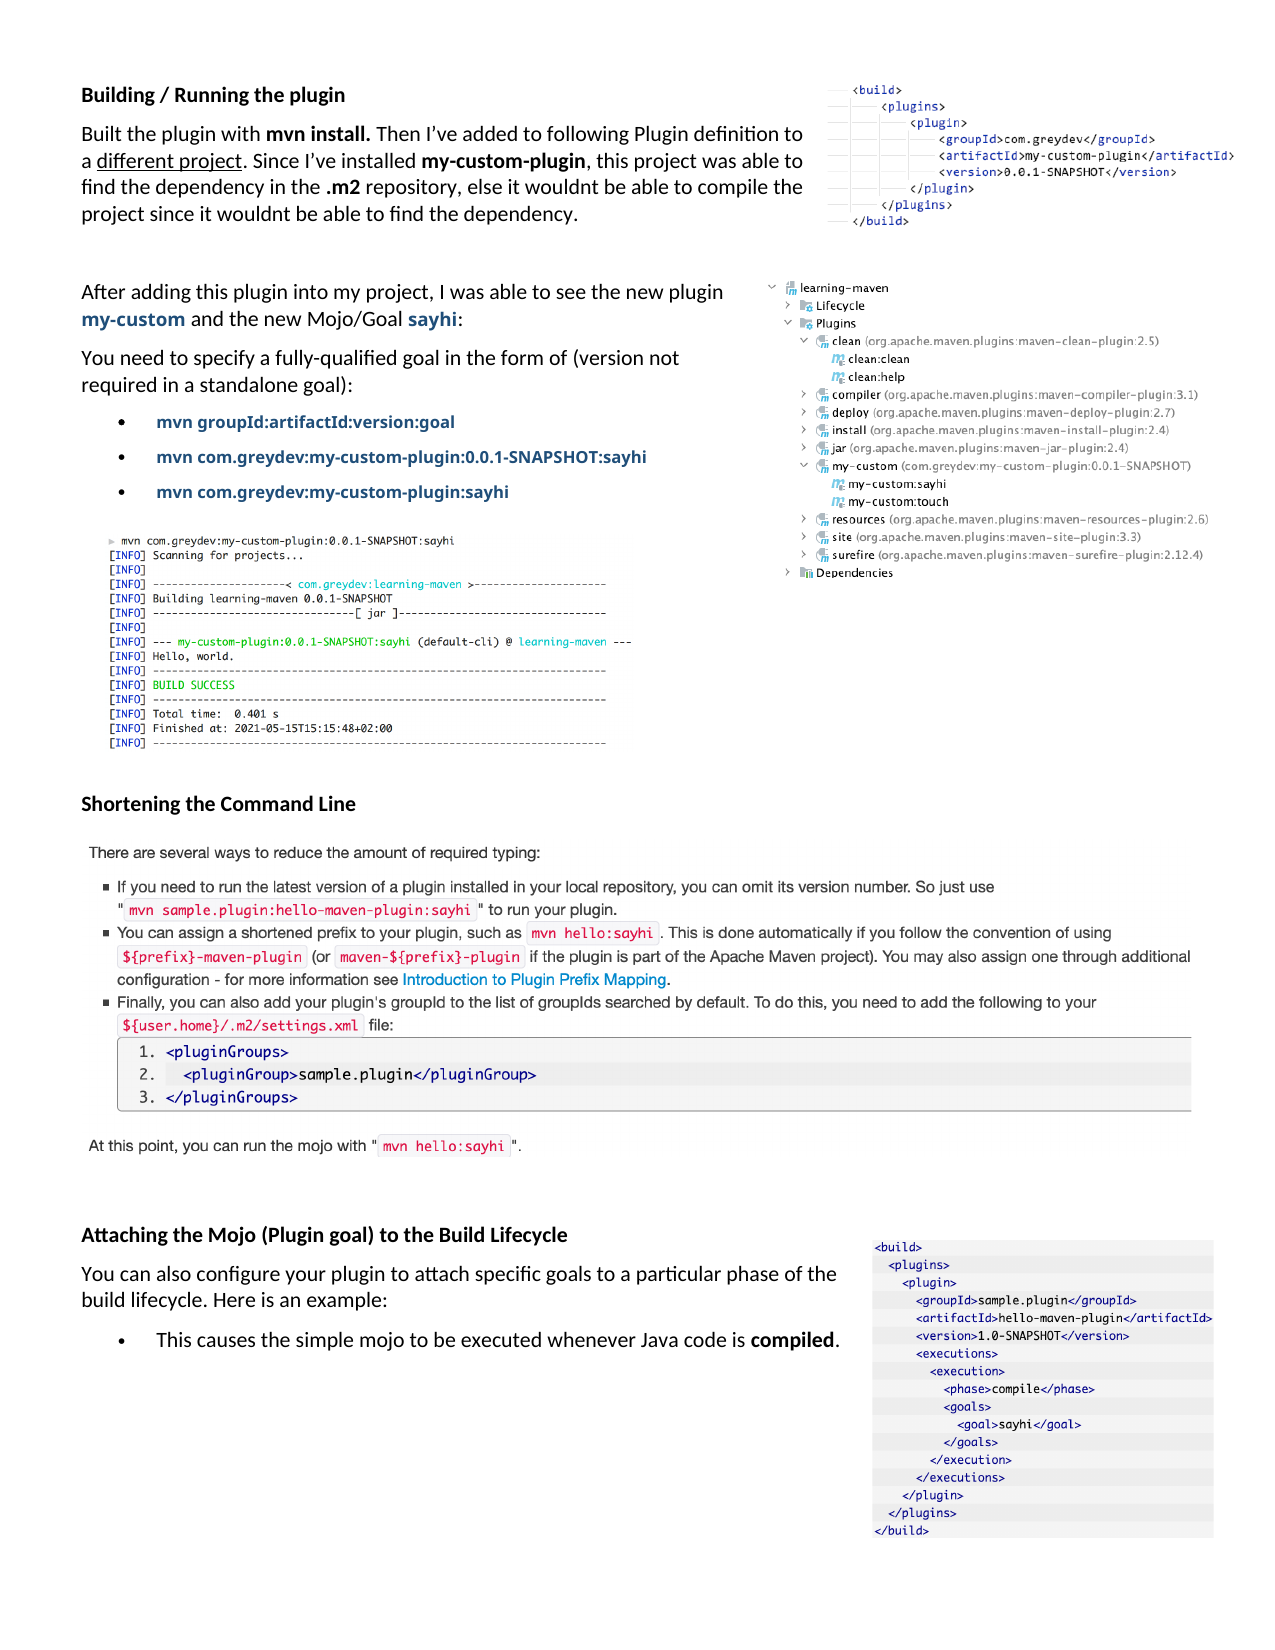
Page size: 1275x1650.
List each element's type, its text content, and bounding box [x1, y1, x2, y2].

text Built the plugin with mvn install. Then I’ve added to following Plugin definition to a different project. Since I’ve installed my-custom-plugin, this project was able to find the dependency in the .m2 repository, else it wouldnt be able to compile the project since it wouldnt be able to find the dependency. [81, 120, 827, 227]
list mvn groupId:artifactId:version:goal [118, 410, 763, 433]
text Building / Running the plugin [81, 81, 827, 108]
picture [827, 81, 1238, 231]
list mvn com.greydev:my-custom-plugin:sayhi [118, 481, 763, 503]
picture [763, 279, 1213, 578]
text You need to specify a fully-qualified goal in the form of (version not required in a standalone goal): [81, 344, 763, 398]
picture [871, 1240, 1214, 1537]
picture [104, 534, 634, 751]
list This causes the simple mojo to be executed whenever Java code is compiled. [118, 1326, 871, 1352]
text After adding this plugin into my project, I was able to see the new plugin my-custom and the new Mojo/Goal sayhi: [81, 278, 1194, 332]
text Shortening the Command Line [81, 790, 1194, 817]
text You can also configure your plugin to attach specific goals to a particular phase of the build lifecycle. Here is an example: [81, 1260, 871, 1313]
text Attaching the Mojo (Plugin goal) to the Build Lifecycle [81, 1221, 1194, 1247]
list mvn com.greydev:my-custom-plugin:0.0.1-SNAPSHOT:sayhi [118, 445, 763, 468]
picture [81, 839, 1190, 1157]
